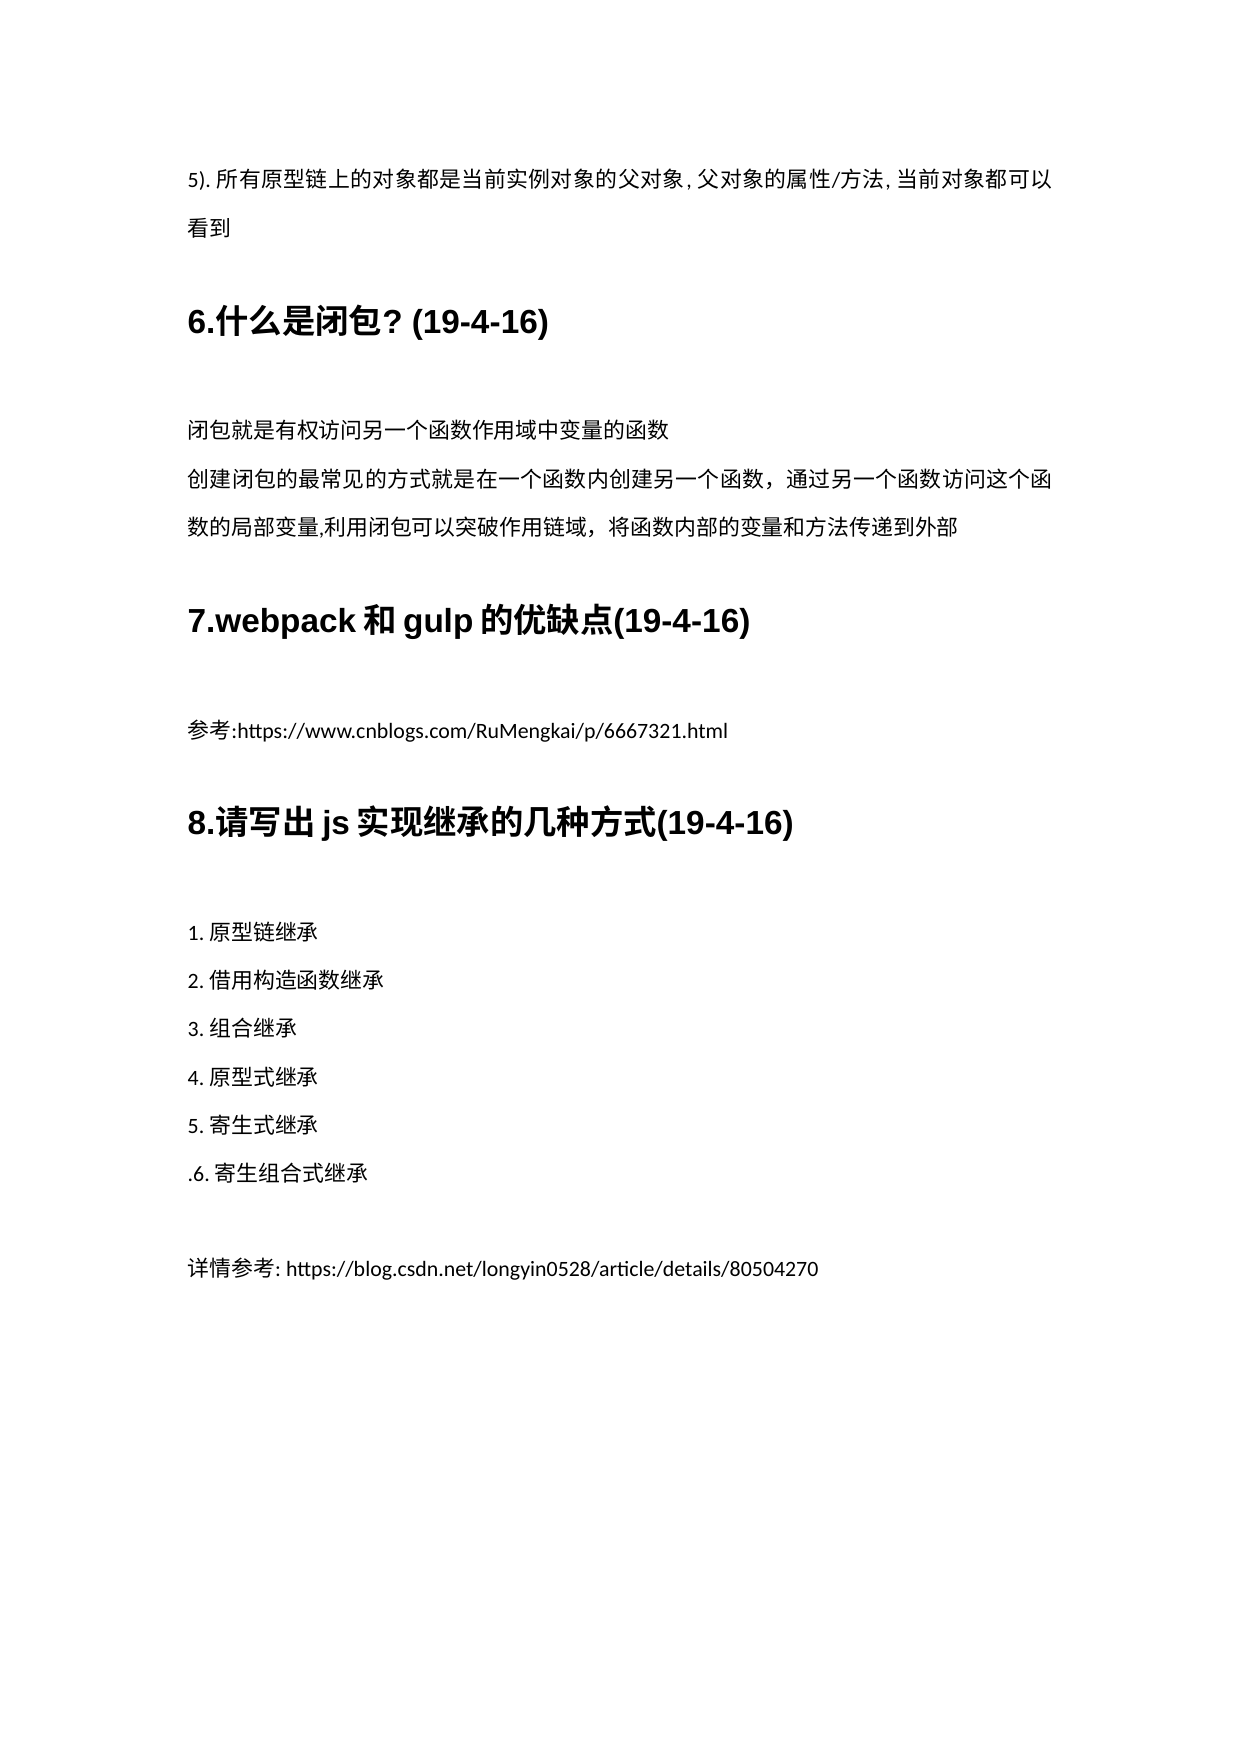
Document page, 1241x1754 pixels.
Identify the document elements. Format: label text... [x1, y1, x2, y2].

text 创建闭包的最常见的方式就是在一个函数内创建另一个函数，通过另一个函数访问这个函数的局部变量,利用闭包可以突破作用链域，将函数内部的变量和方法传递到外部 [187, 461, 1053, 542]
subtitle 8.请写出js实现继承的几种方式(19-4-16) [187, 788, 1053, 853]
text 2. 借用构造函数继承 [187, 963, 1053, 995]
text 1. 原型链继承 [187, 914, 1053, 947]
text 5. 寄生式继承 [187, 1108, 1053, 1140]
text 详情参考: https://blog.csdn.net/longyin0528/article/details/80504270 [187, 1250, 1053, 1283]
text .6. 寄生组合式继承 [187, 1156, 1053, 1188]
subtitle 6.什么是闭包? (19-4-16) [187, 286, 1053, 351]
text 参考:https://www.cnblogs.com/RuMengkai/p/6667321.html [187, 712, 1053, 745]
text 闭包就是有权访问另一个函数作用域中变量的函数 [187, 413, 1053, 445]
subtitle 7.webpack和gulp的优缺点(19-4-16) [187, 585, 1053, 650]
text 5). 所有原型链上的对象都是当前实例对象的父对象, 父对象的属性/方法, 当前对象都可以看到 [187, 162, 1053, 243]
text 4. 原型式继承 [187, 1059, 1053, 1092]
text 3. 组合继承 [187, 1011, 1053, 1043]
